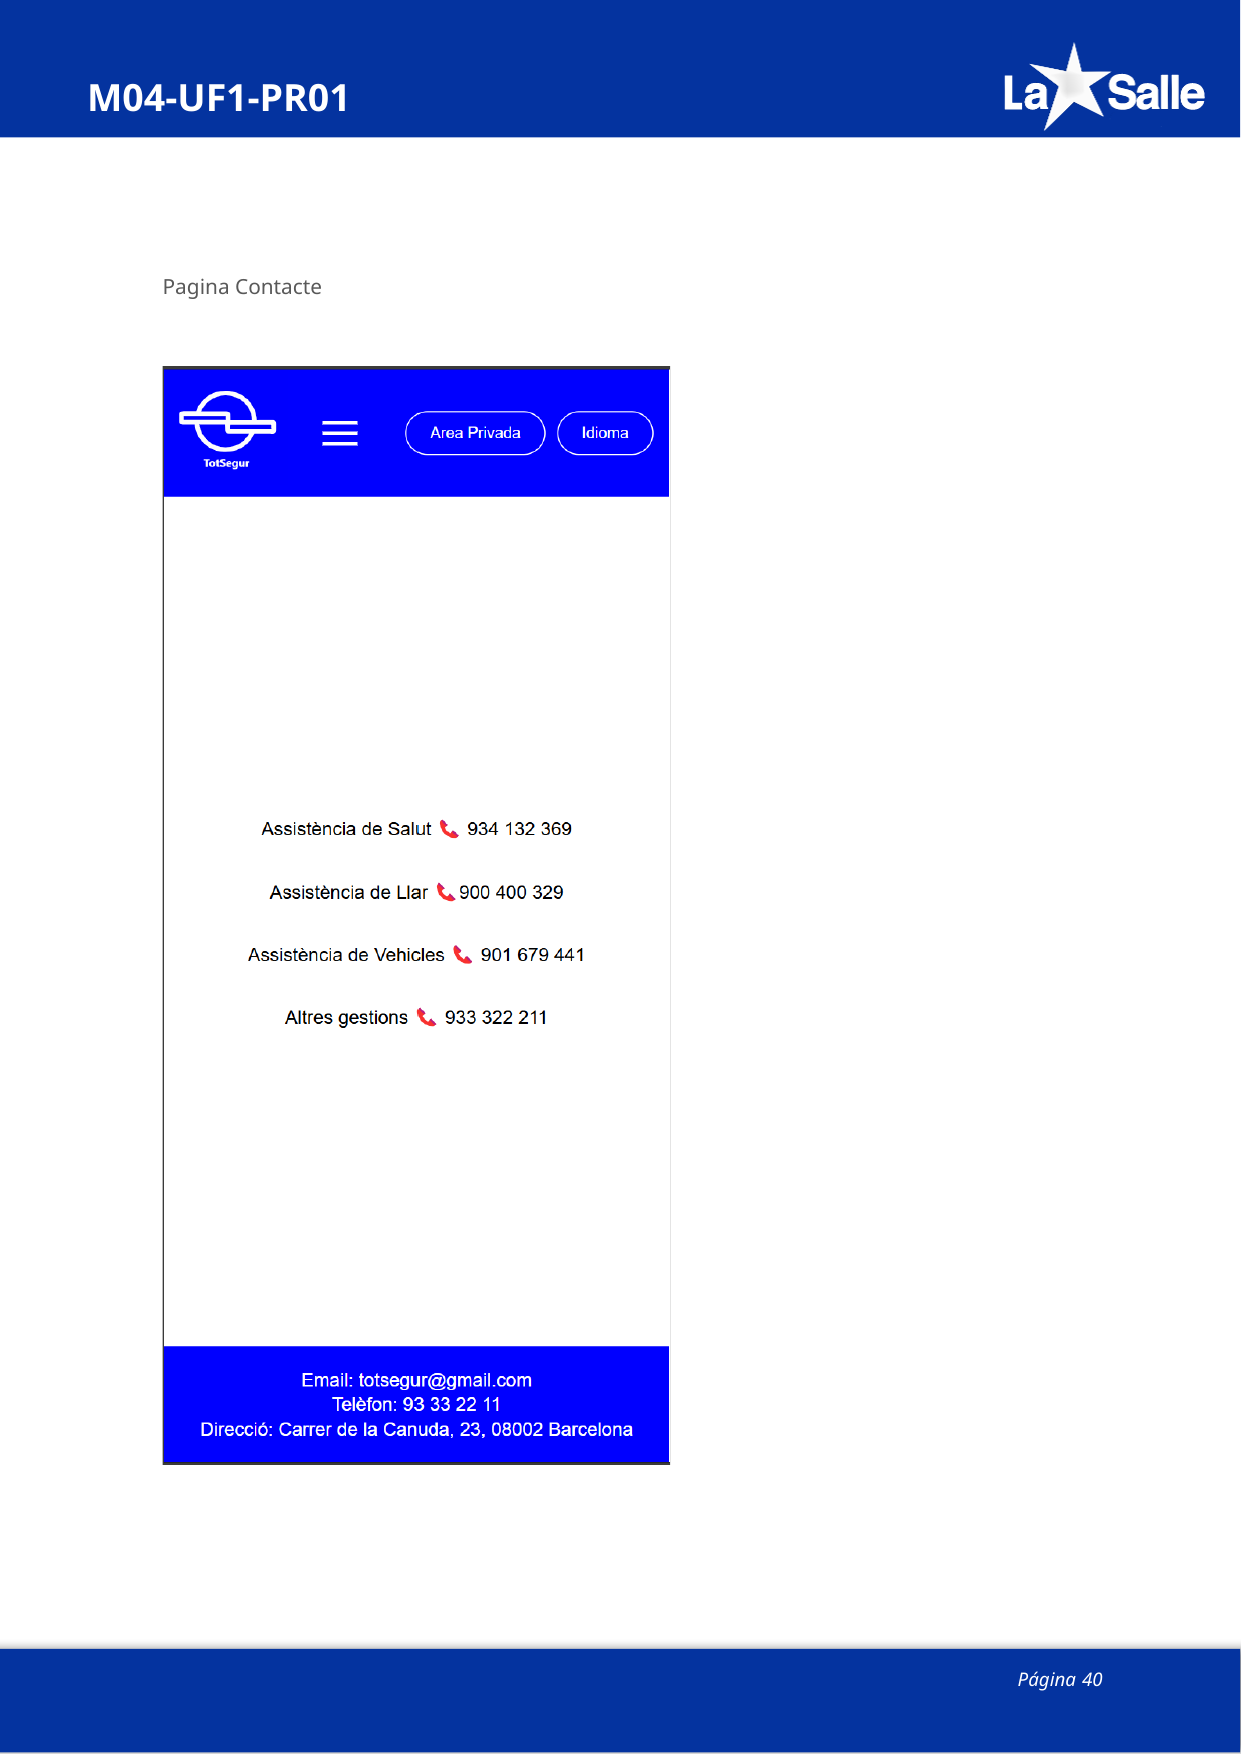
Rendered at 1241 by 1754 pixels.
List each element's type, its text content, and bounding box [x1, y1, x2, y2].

picture [162, 366, 671, 1465]
picture [995, 35, 1214, 137]
text Pagina Contacte [162, 272, 1107, 300]
